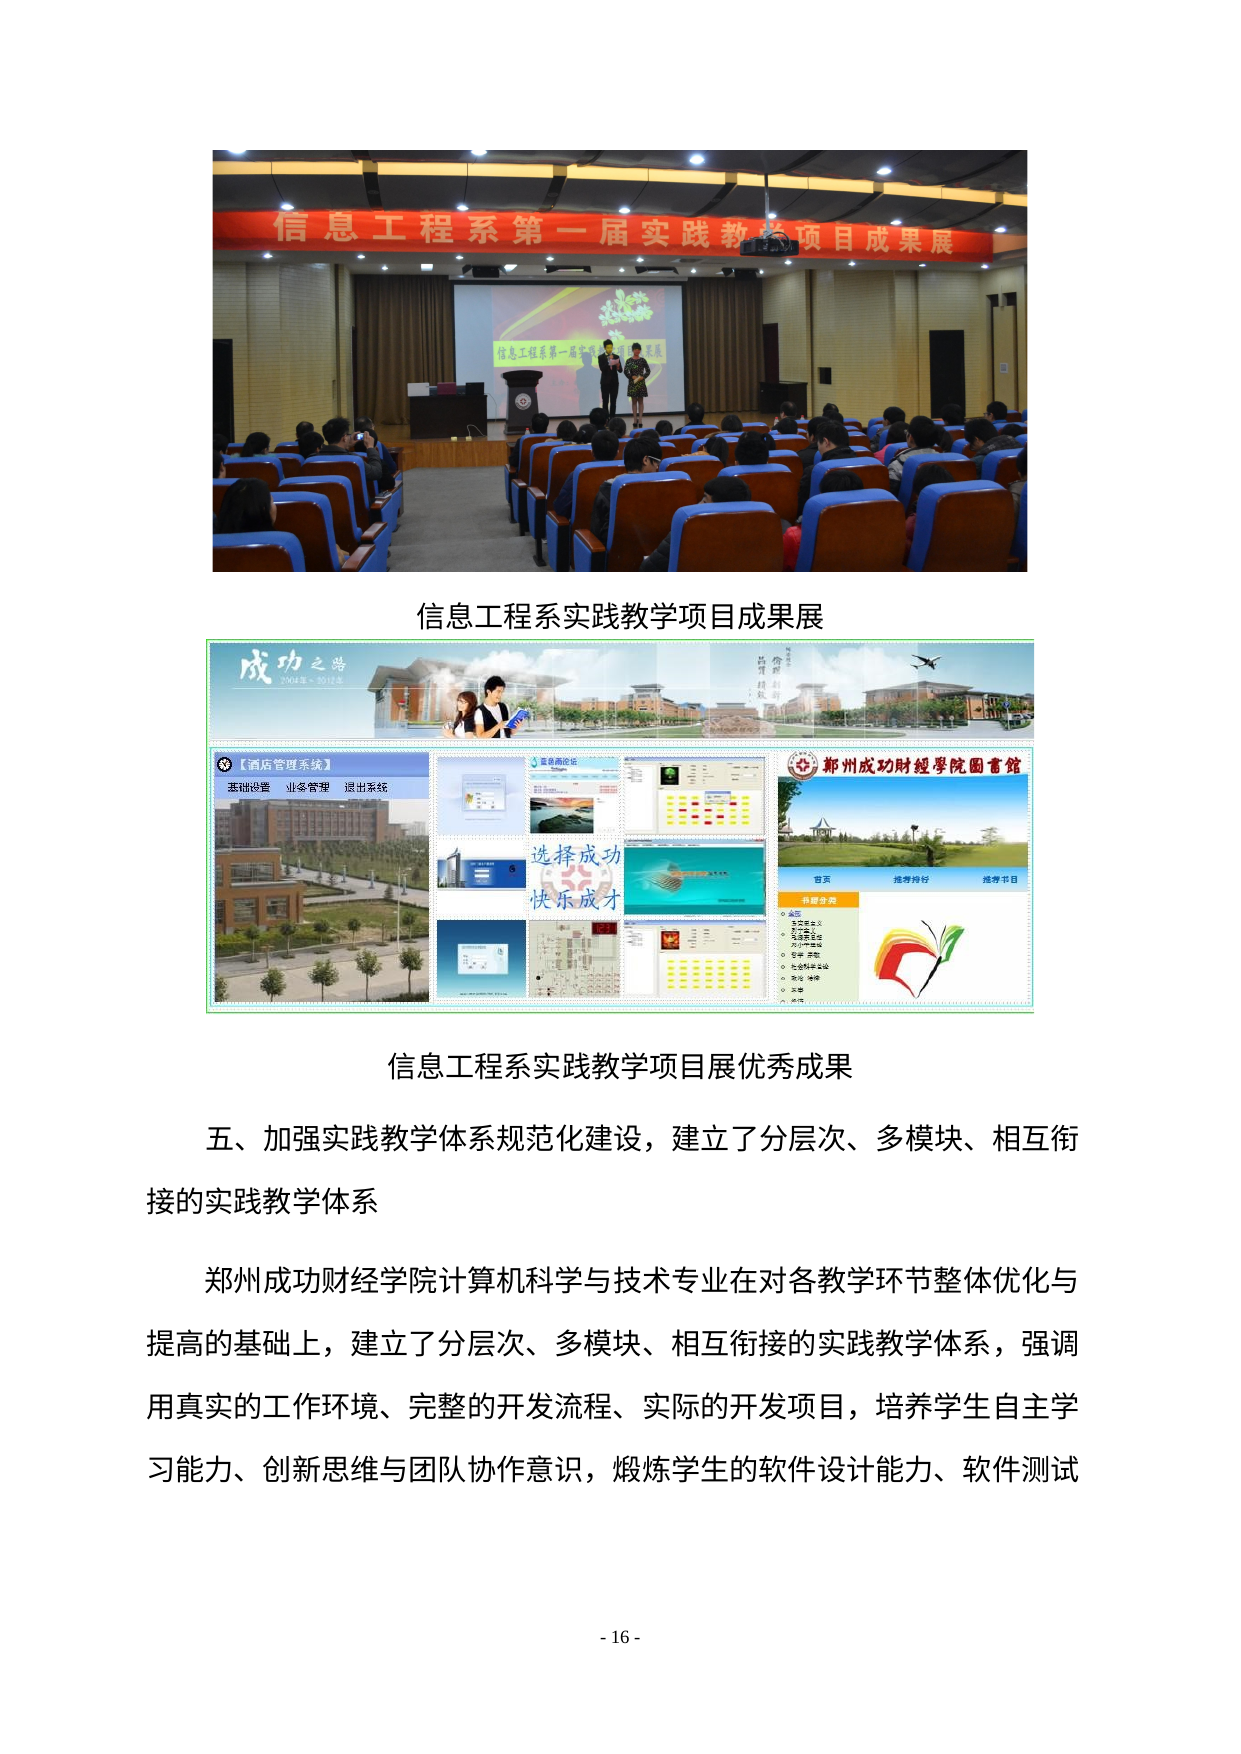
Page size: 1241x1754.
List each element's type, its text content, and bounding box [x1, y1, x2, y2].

picture [212, 150, 1028, 572]
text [146, 1257, 1107, 1488]
text 信息工程系实践教学项目成果展 [147, 593, 1093, 636]
text 五、加强实践教学体系规范化建设，建立了分层次、多模块、相互衔接的实践教学体系 [146, 1115, 1107, 1221]
text 信息工程系实践教学项目展优秀成果 [147, 1043, 1093, 1086]
picture [206, 639, 1035, 1015]
